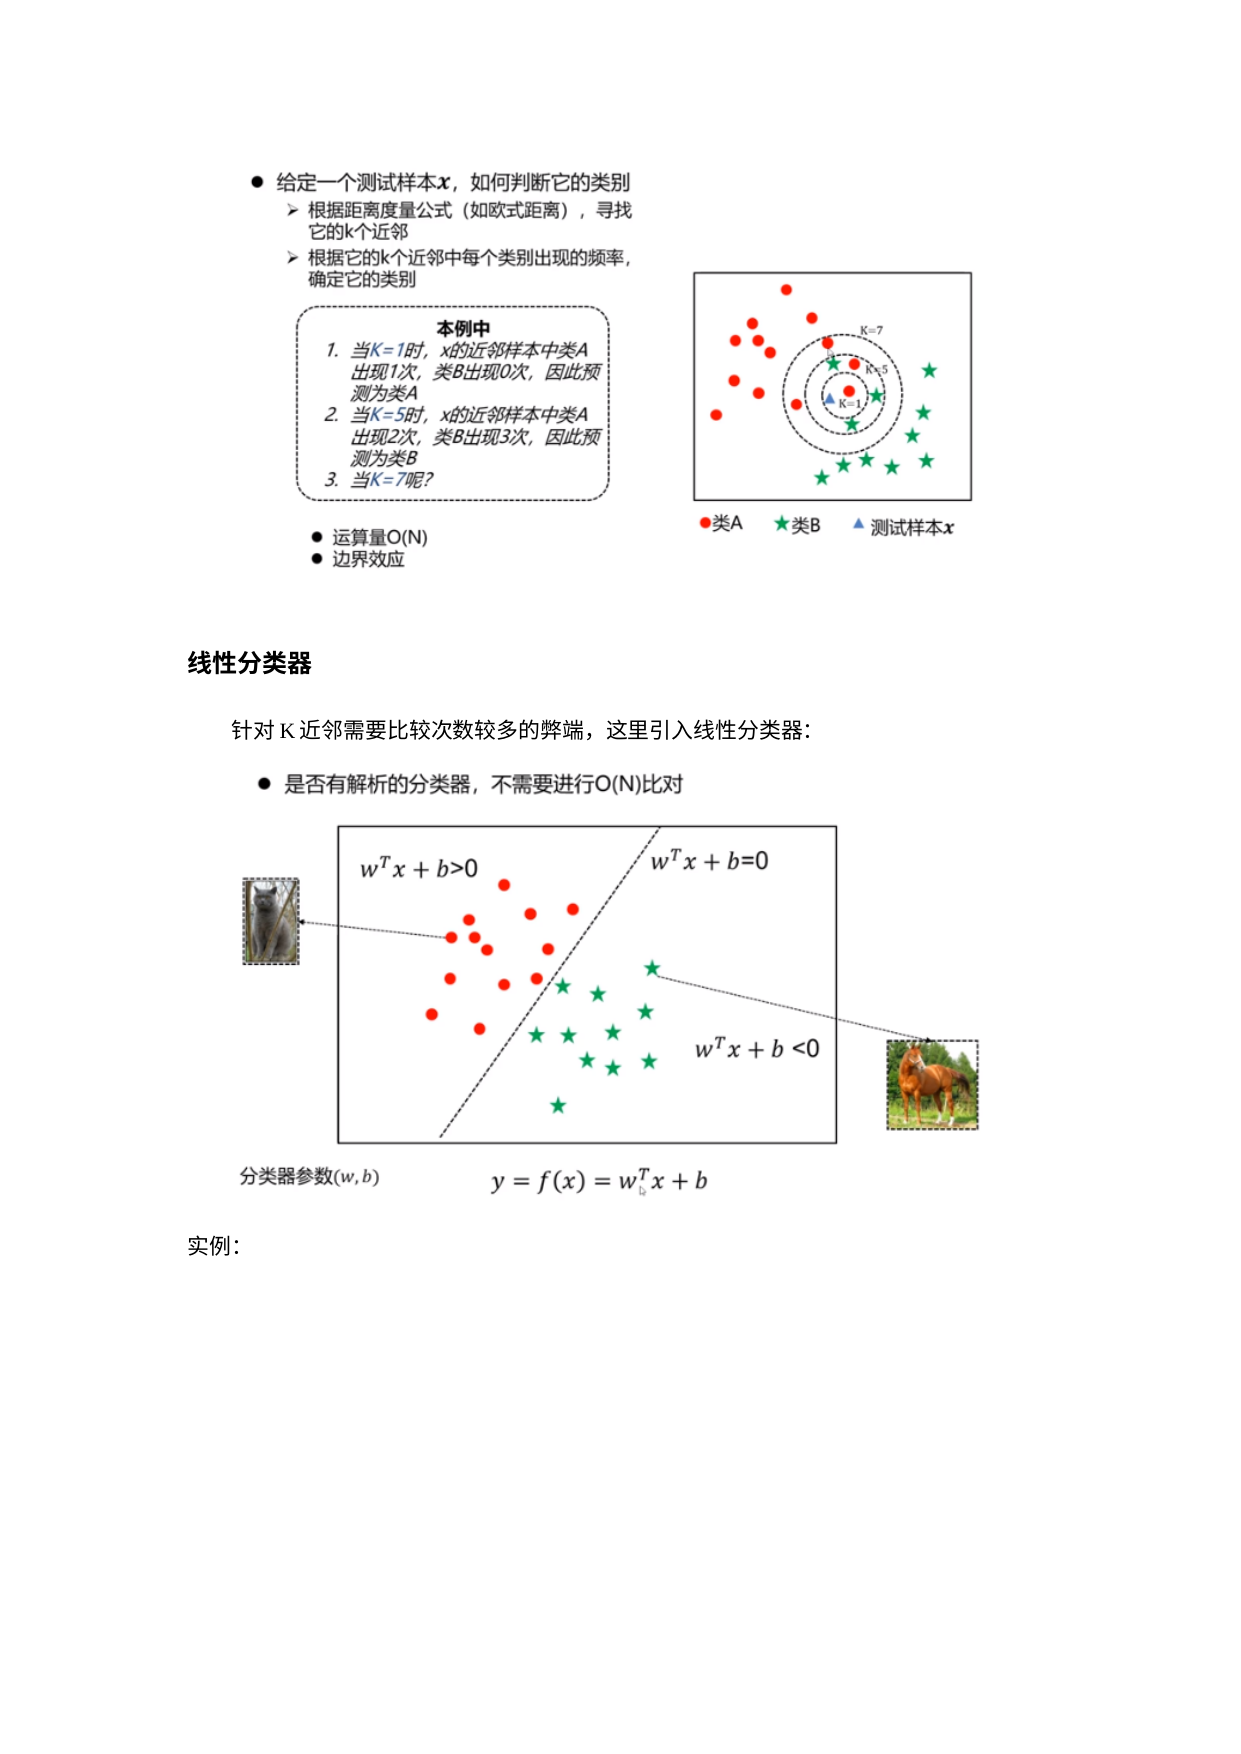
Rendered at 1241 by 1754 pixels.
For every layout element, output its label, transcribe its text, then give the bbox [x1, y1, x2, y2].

text 实例： [187, 1229, 1053, 1261]
text 针对K近邻需要比较次数较多的弊端，这里引入线性分类器： [187, 713, 1053, 745]
picture [238, 162, 1002, 587]
picture [228, 761, 1012, 1205]
subtitle 线性分类器 [187, 629, 1053, 694]
